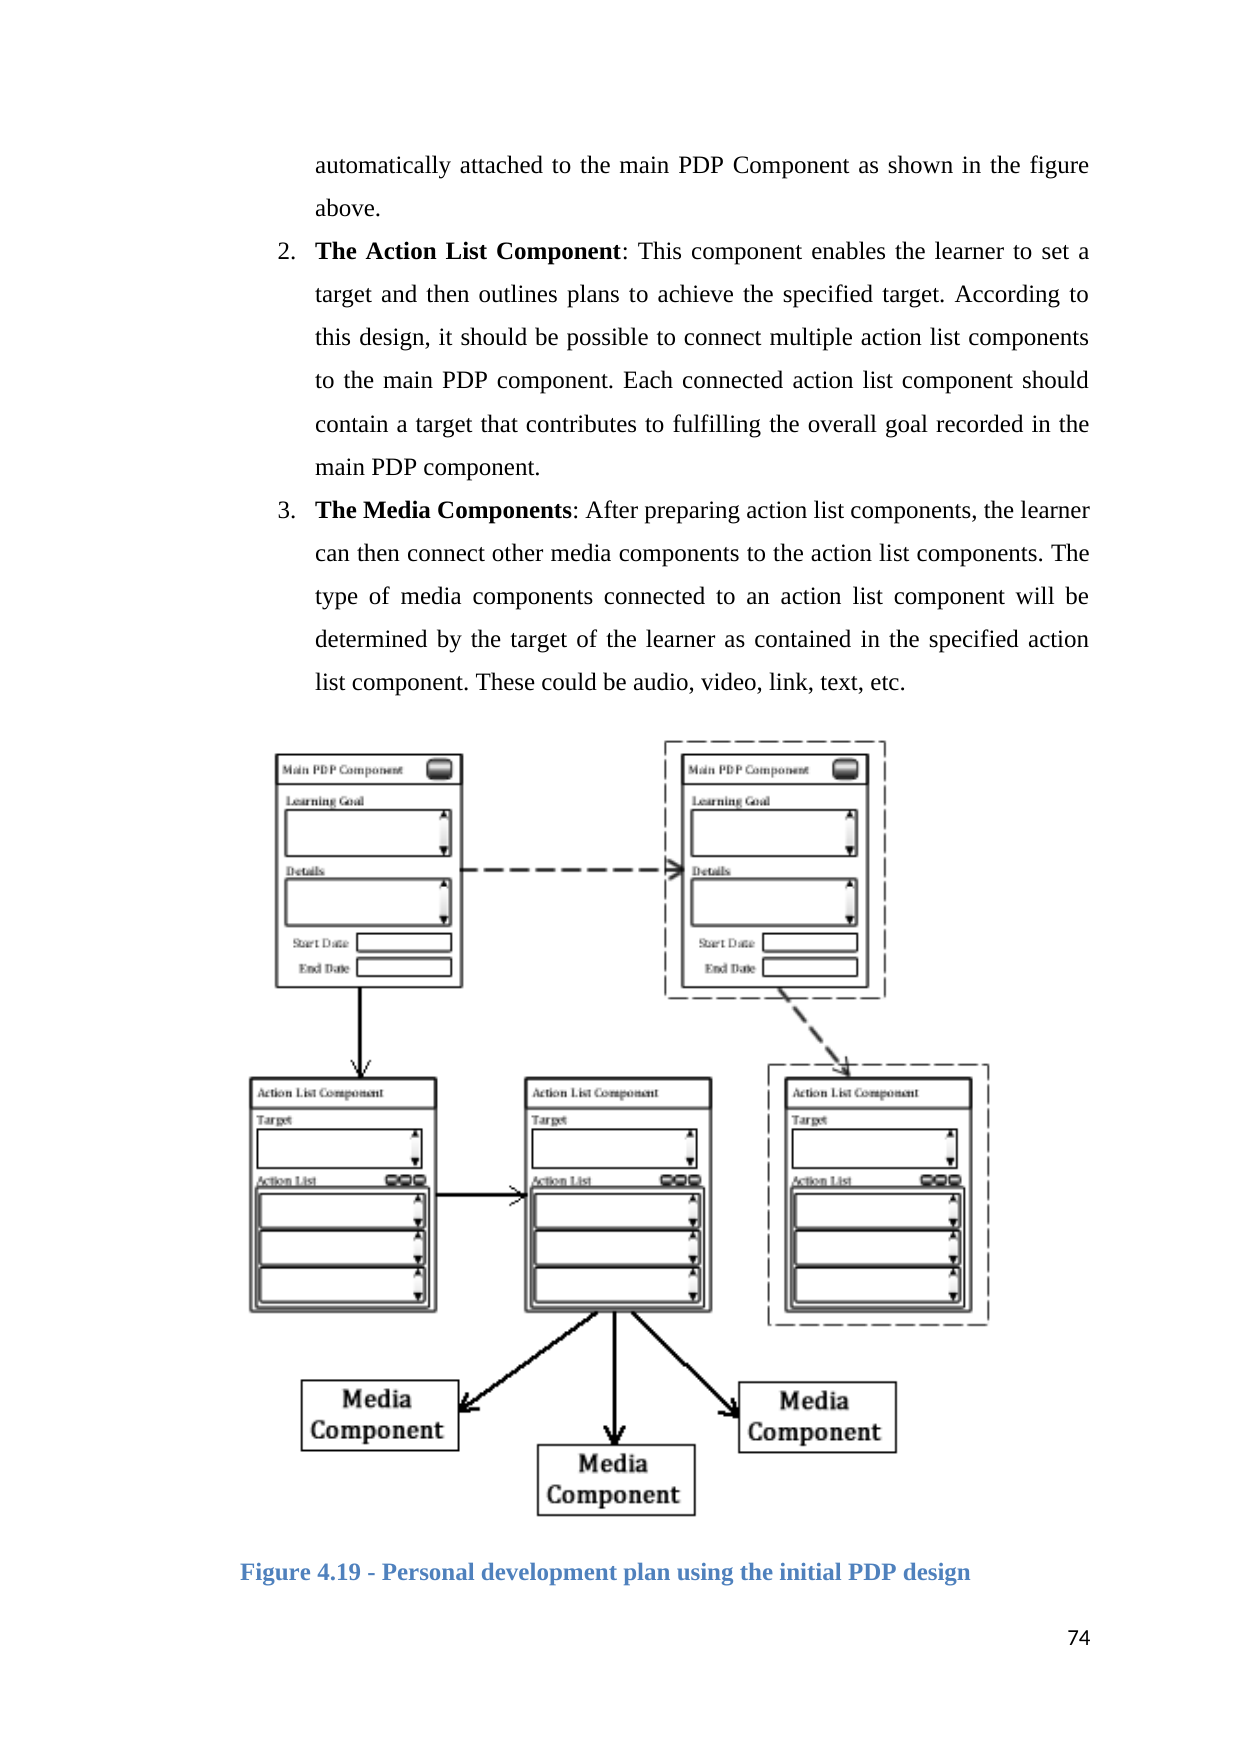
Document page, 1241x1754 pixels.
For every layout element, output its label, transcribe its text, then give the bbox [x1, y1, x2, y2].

picture [240, 731, 1003, 1523]
list The Action List Component: This component enables the learner to set a target and then outlines plans to achieve the specified target. According to this design, it should be possible to connect multiple action list components to the main PDP component. Each connected action list component should contain a target that contributes to fulfilling the overall goal recorded in the main PDP component. [277, 236, 1090, 481]
list The Media Components: After preparing action list components, the learner can then connect other media components to the action list components. The type of media components connected to an action list component will be determined by the target of the learner as contained in the specified action list component. These could be audio, video, link, text, etc. [277, 495, 1090, 696]
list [277, 150, 1090, 222]
